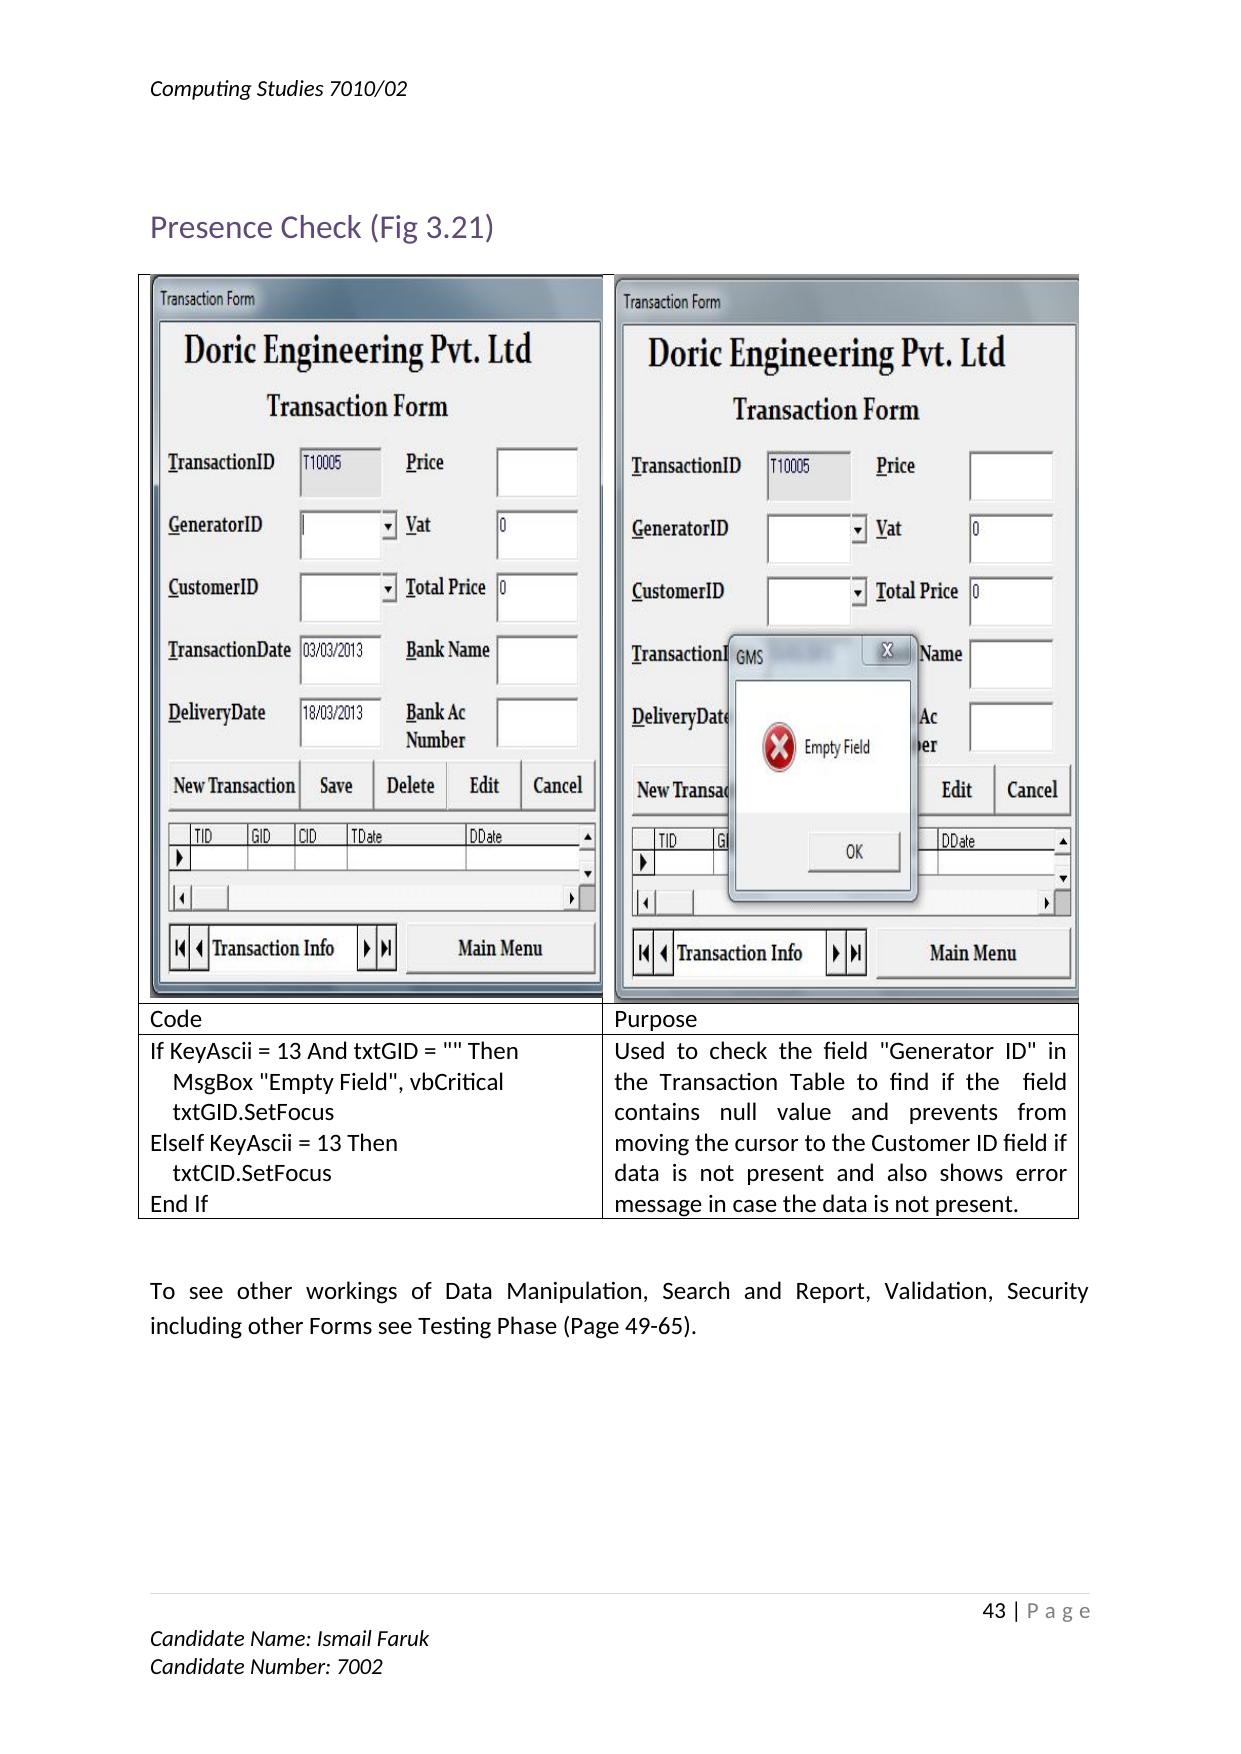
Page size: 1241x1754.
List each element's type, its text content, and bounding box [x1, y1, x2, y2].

picture [150, 274, 603, 998]
table_header [603, 275, 614, 1003]
text Presence Check (Fig 3.21) [150, 206, 1090, 247]
text To see other workings of Data Manipulation, Search and Report, Validation, Security including other Forms see Testing Phase (Page 49-65). [150, 1275, 1090, 1341]
table_cell Purpose [603, 1004, 1078, 1034]
picture [614, 274, 1079, 1003]
table_cell Used to check the field "Generator ID" in the Transaction Table to find if the field contains null value and prevents from moving the cursor to the Customer ID field if data is not present and also shows error message in case the data is not present. [603, 1035, 1078, 1218]
table_cell Code [139, 1004, 602, 1034]
table_cell If KeyAscii = 13 And txtGID = "" Then MsgBox "Empty Field", vbCritical txtGID.SetFocus ElseIf KeyAscii = 13 Then txtCID.SetFocus End If [139, 1035, 602, 1218]
table_header [139, 275, 602, 1003]
